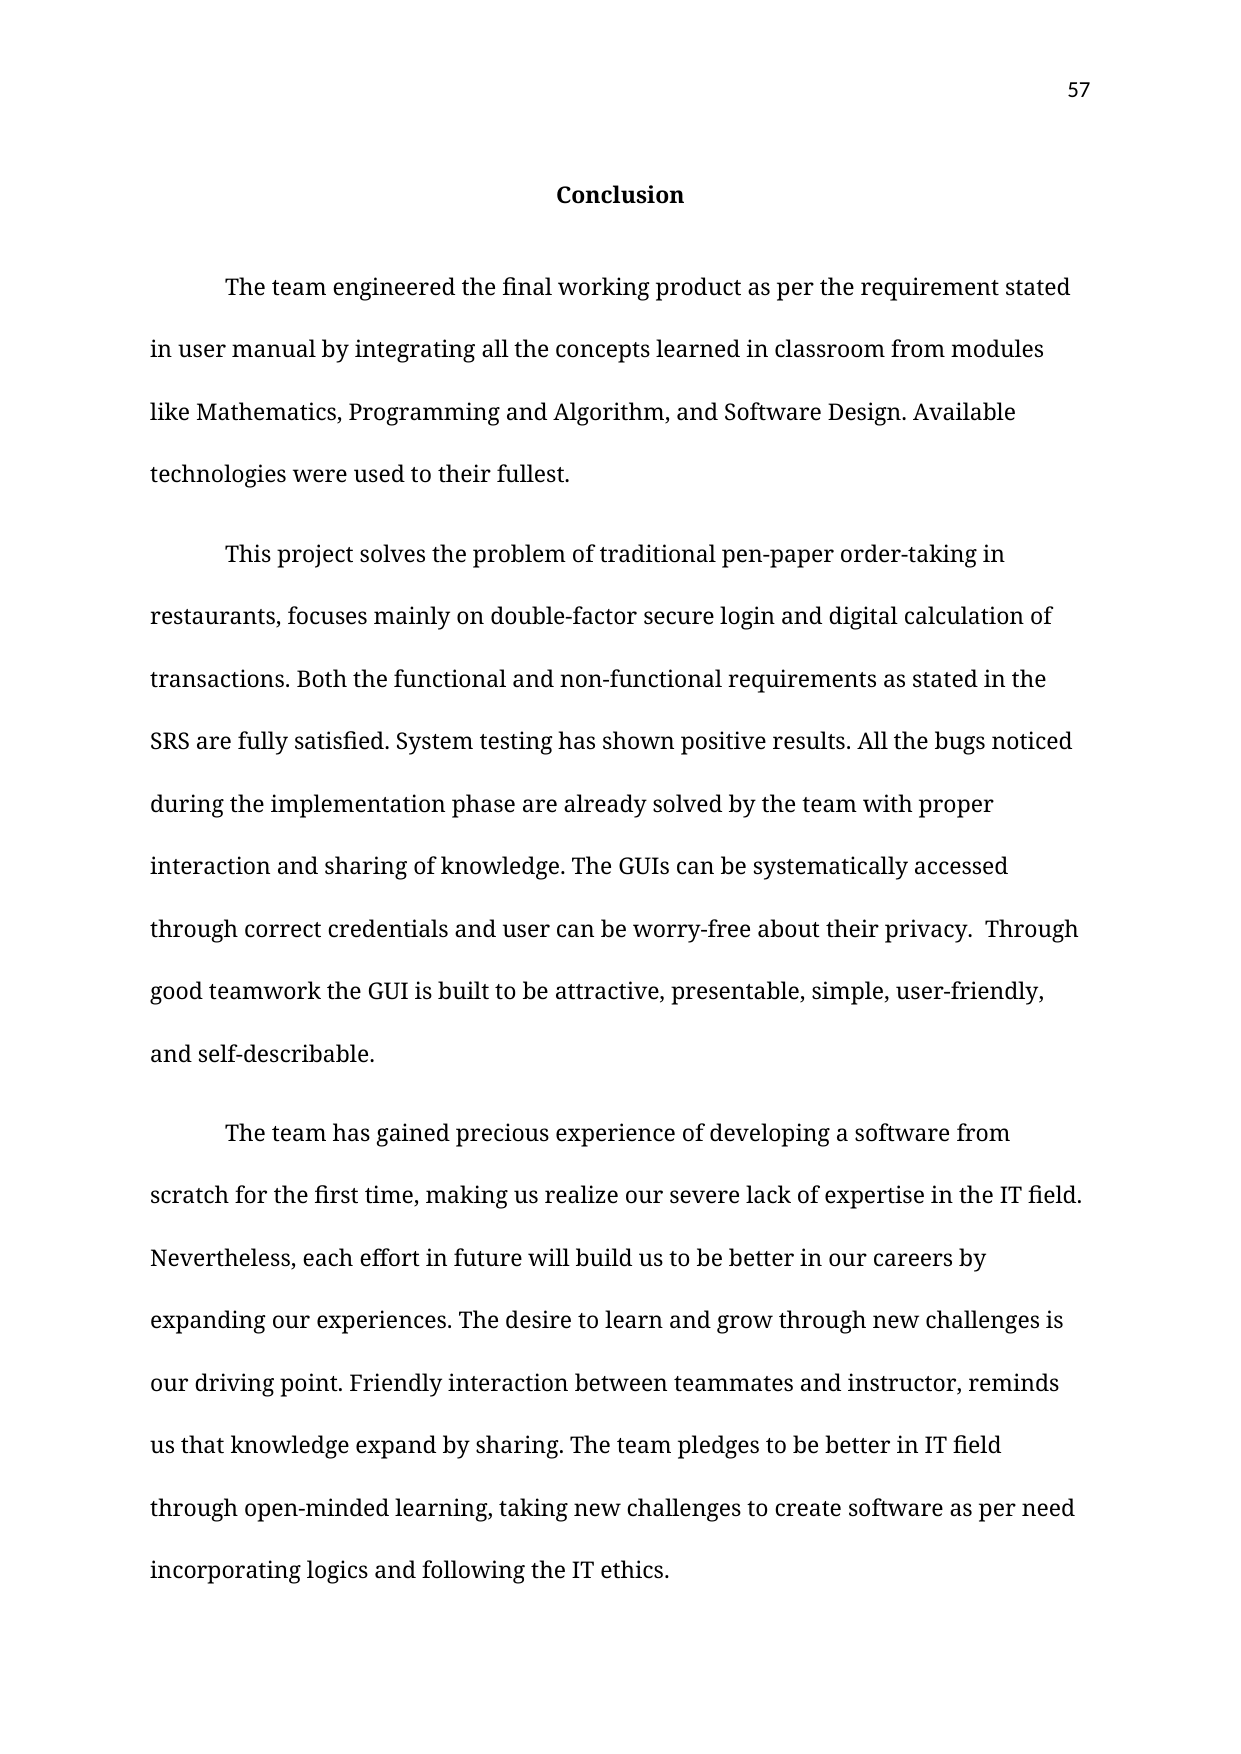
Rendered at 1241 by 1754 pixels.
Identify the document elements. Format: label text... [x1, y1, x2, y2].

subtitle Conclusion [150, 179, 1090, 210]
text The team engineered the final working product as per the requirement stated in user manual by integrating all the concepts learned in classroom from modules like Mathematics, Programming and Algorithm, and Software Design. Available technologies were used to their fullest. [150, 271, 1090, 489]
text This project solves the problem of traditional pen-paper order-taking in restaurants, focuses mainly on double-factor secure login and digital calculation of transactions. Both the functional and non-functional requirements as stated in the SRS are fully satisfied. System testing has shown positive results. All the bugs noticed during the implementation phase are already solved by the team with proper interaction and sharing of knowledge. The GUIs can be systematically accessed through correct credentials and user can be worry-free about their privacy. Through good teamwork the GUI is built to be attractive, presentable, simple, user-friendly, and self-describable. [150, 537, 1090, 1069]
text The team has gained precious experience of developing a software from scratch for the first time, making us realize our severe lack of expertise in the IT field. Nevertheless, each effort in future will build us to be better in our careers by expanding our experiences. The desire to learn and grow through new challenges is our driving point. Friendly interaction between teammates and instructor, reminds us that knowledge expand by sharing. The team pledges to be better in IT field through open-minded learning, taking new challenges to create software as per need incorporating logics and following the IT ethics. [150, 1117, 1090, 1585]
